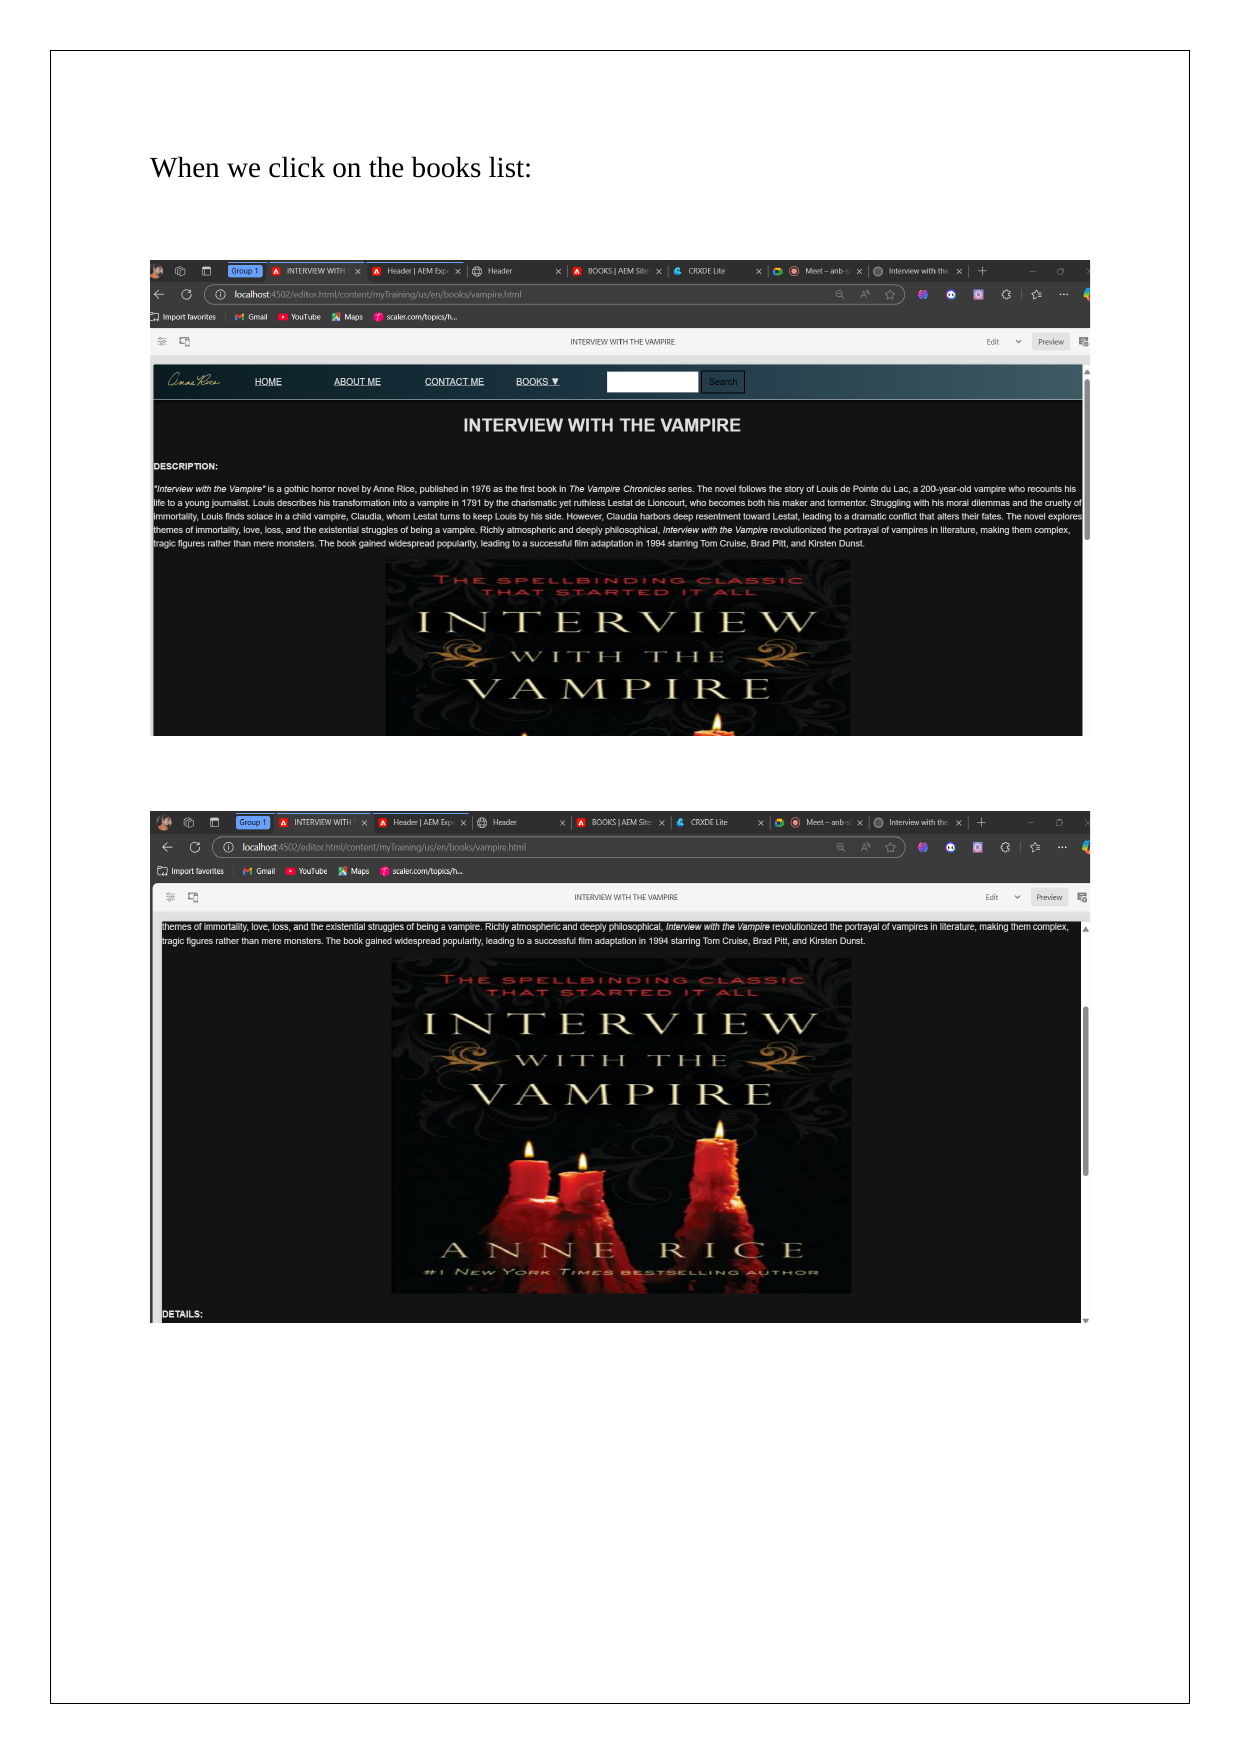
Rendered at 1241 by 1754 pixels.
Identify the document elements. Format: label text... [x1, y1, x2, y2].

text When we click on the books list: [150, 150, 1090, 183]
picture [150, 811, 1091, 1323]
picture [150, 260, 1091, 736]
